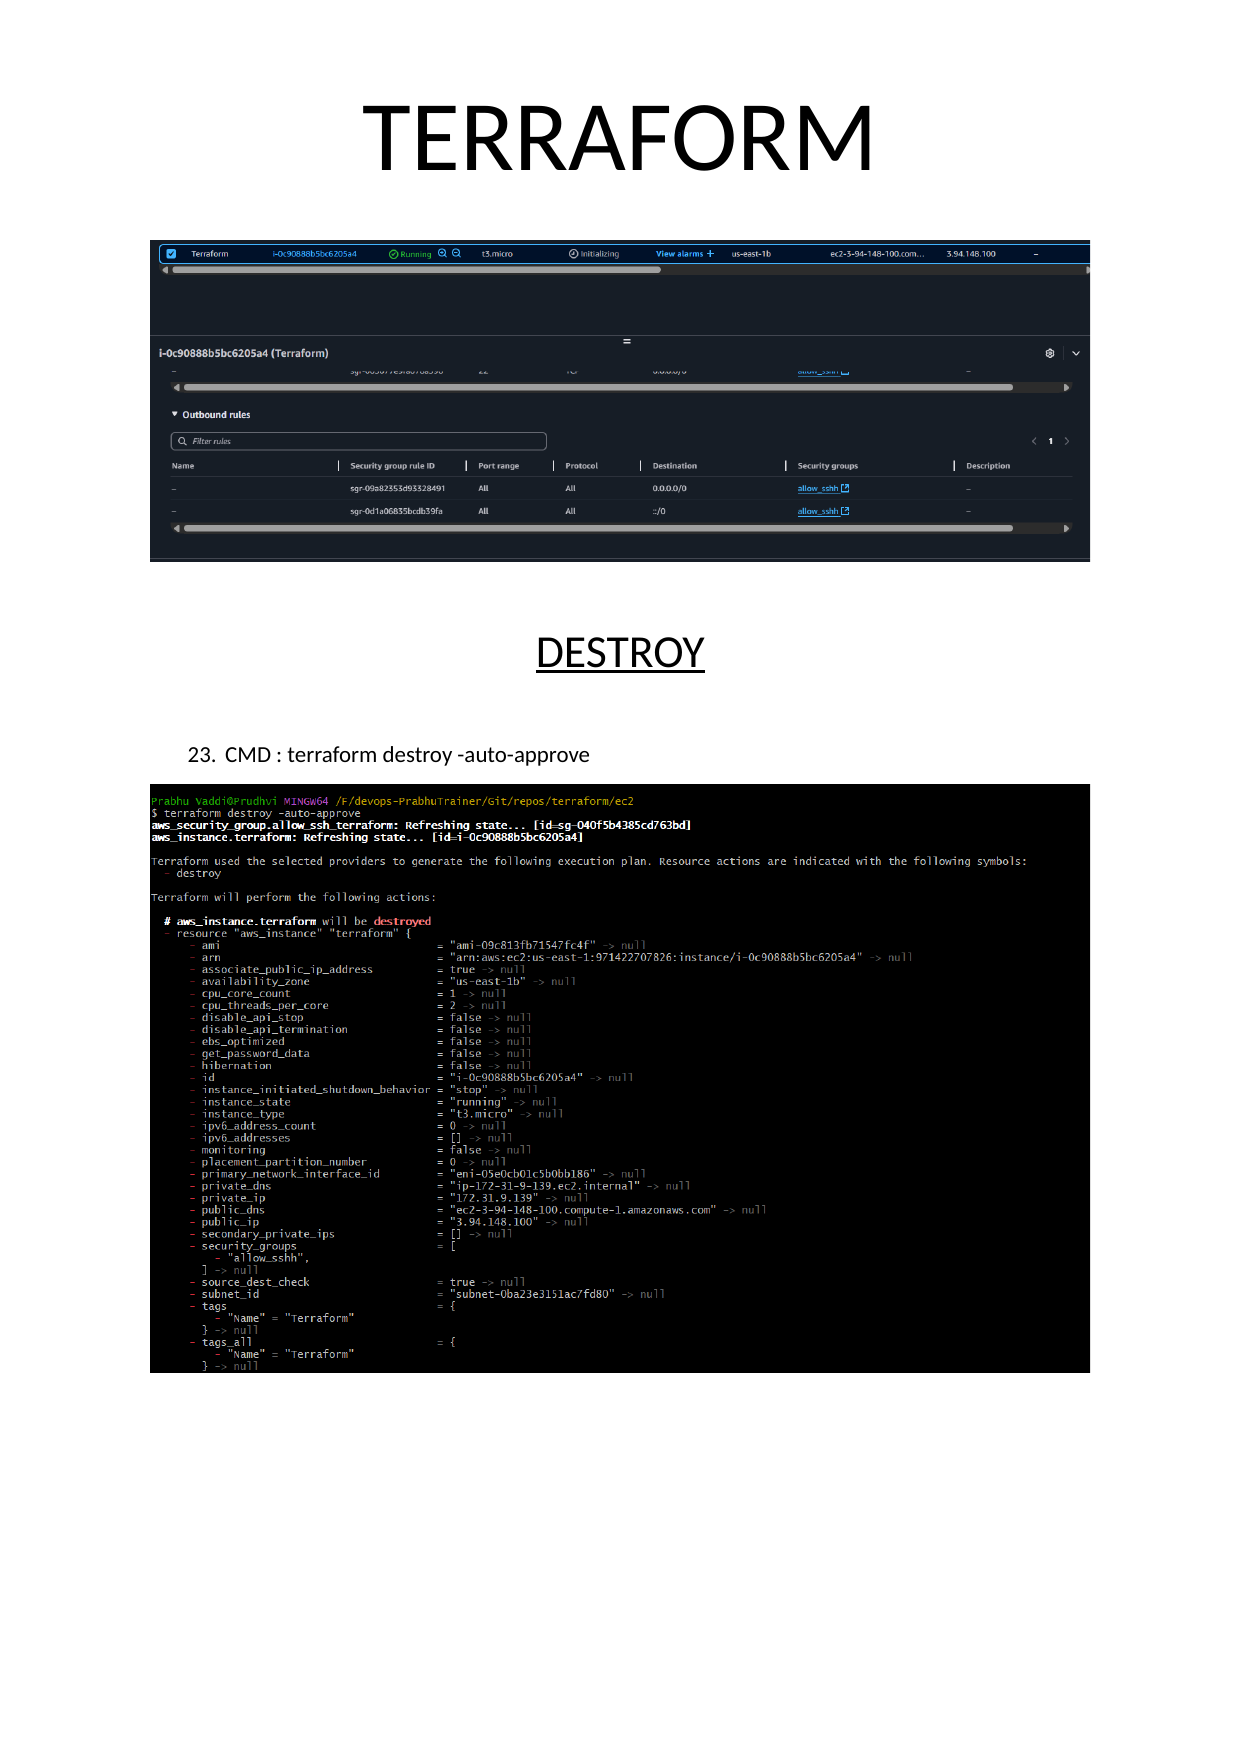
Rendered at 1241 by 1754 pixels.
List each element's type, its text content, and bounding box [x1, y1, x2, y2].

list CMD : terraform destroy -auto-approve [187, 740, 1090, 768]
text DESTROY [150, 623, 1090, 679]
picture [150, 240, 1091, 562]
picture [150, 784, 1091, 1373]
